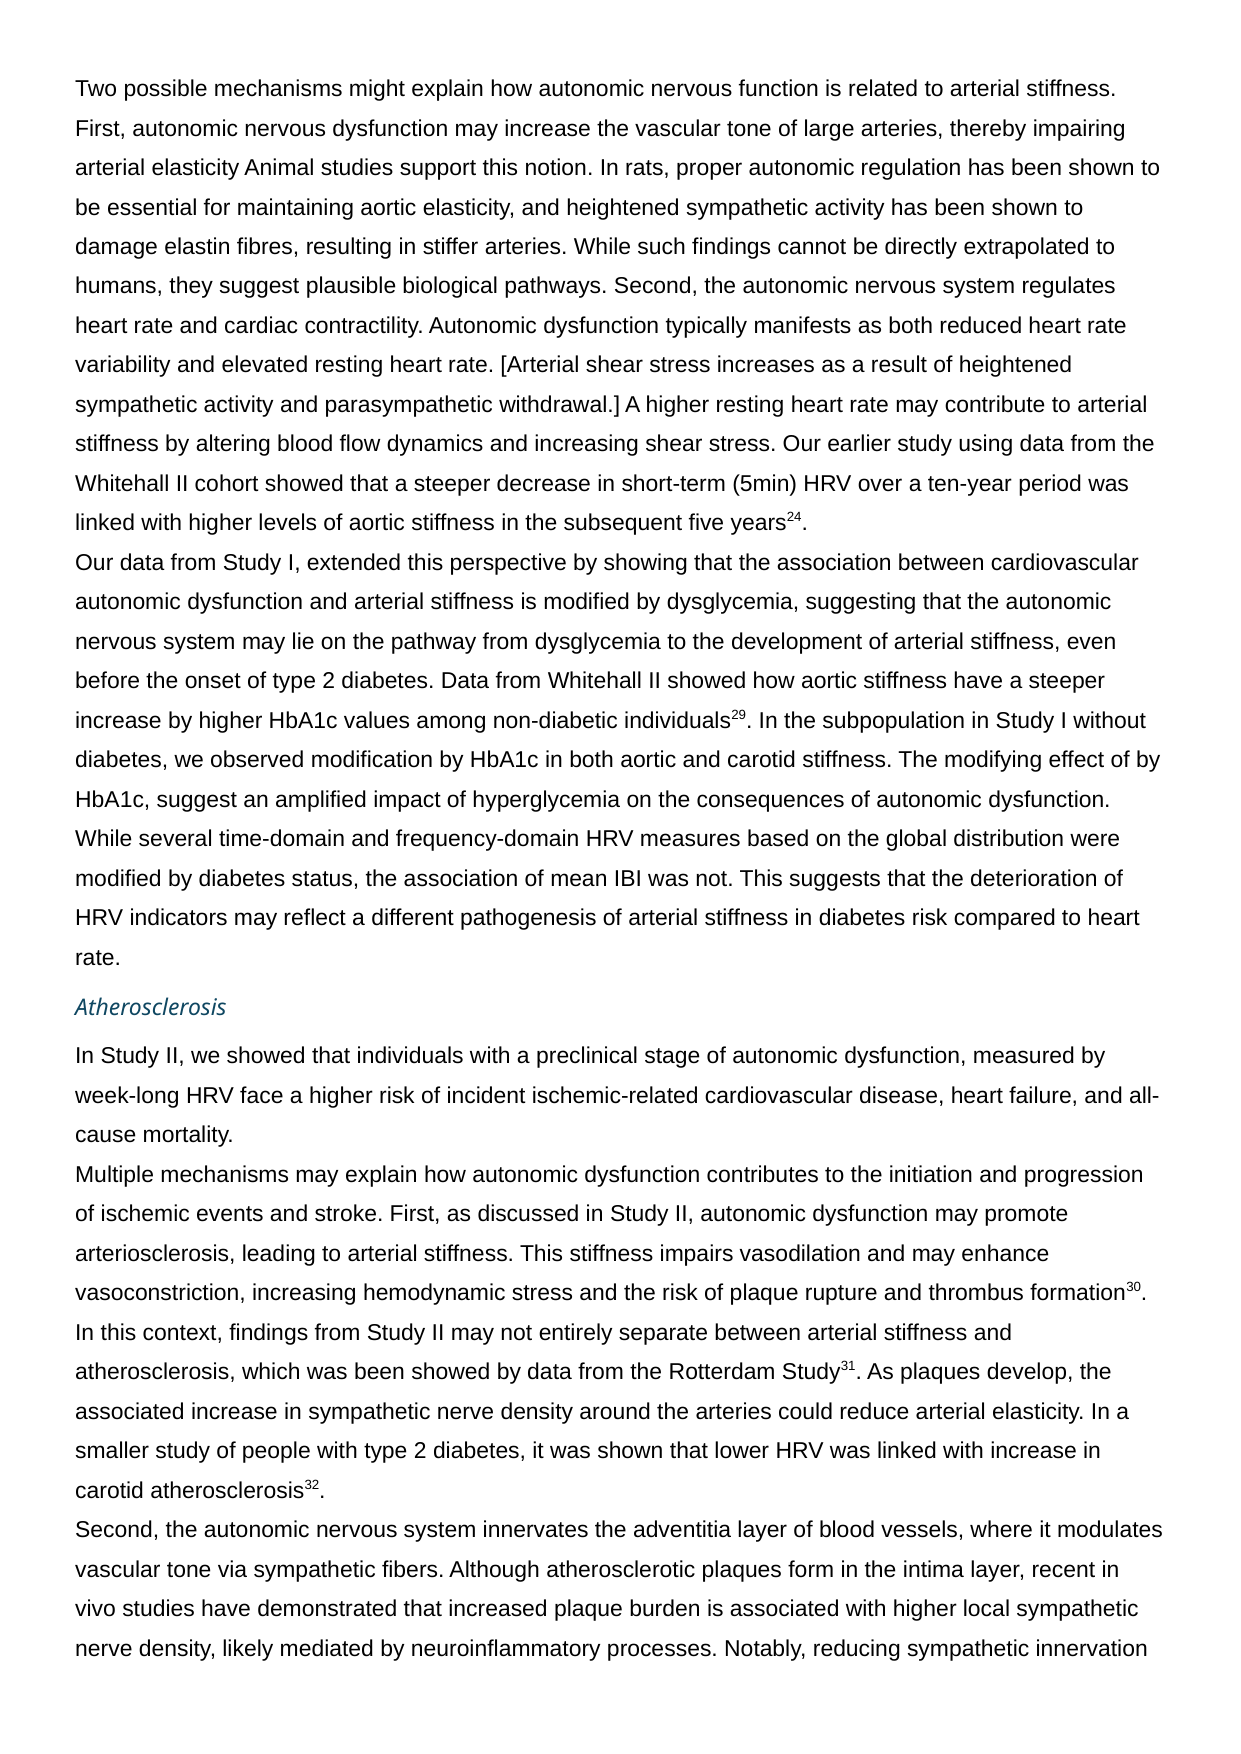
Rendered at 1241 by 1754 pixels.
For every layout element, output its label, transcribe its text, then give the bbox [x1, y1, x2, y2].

text In Study II, we showed that individuals with a preclinical stage of autonomic dysfunction, measured by week-long HRV face a higher risk of incident ischemic-related cardiovascular disease, heart failure, and all-cause mortality. [75, 1042, 1165, 1148]
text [75, 1516, 1165, 1661]
subtitle Atherosclerosis [75, 991, 1165, 1023]
text Two possible mechanisms might explain how autonomic nervous function is related to arterial stiffness. First, autonomic nervous dysfunction may increase the vascular tone of large arteries, thereby impairing arterial elasticity Animal studies support this notion. In rats, proper autonomic regulation has been shown to be essential for maintaining aortic elasticity, and heightened sympathetic activity has been shown to damage elastin fibres, resulting in stiffer arteries. While such findings cannot be directly extrapolated to humans, they suggest plausible biological pathways. Second, the autonomic nervous system regulates heart rate and cardiac contractility. Autonomic dysfunction typically manifests as both reduced heart rate variability and elevated resting heart rate. [Arterial shear stress increases as a result of heightened sympathetic activity and parasympathetic withdrawal.] A higher resting heart rate may contribute to arterial stiffness by altering blood flow dynamics and increasing shear stress. Our earlier study using data from the Whitehall II cohort showed that a steeper decrease in short-term (5min) HRV over a ten-year period was linked with higher levels of aortic stiffness in the subsequent five years24. [75, 75, 1165, 536]
text Multiple mechanisms may explain how autonomic dysfunction contributes to the initiation and progression of ischemic events and stroke. First, as discussed in Study II, autonomic dysfunction may promote arteriosclerosis, leading to arterial stiffness. This stiffness impairs vasodilation and may enhance vasoconstriction, increasing hemodynamic stress and the risk of plaque rupture and thrombus formation30. In this context, findings from Study II may not entirely separate between arterial stiffness and atherosclerosis, which was been showed by data from the Rotterdam Study31. As plaques develop, the associated increase in sympathetic nerve density around the arteries could reduce arterial elasticity. In a smaller study of people with type 2 diabetes, it was shown that lower HRV was linked with increase in carotid atherosclerosis32. [75, 1161, 1165, 1503]
text Our data from Study I, extended this perspective by showing that the association between cardiovascular autonomic dysfunction and arterial stiffness is modified by dysglycemia, suggesting that the autonomic nervous system may lie on the pathway from dysglycemia to the development of arterial stiffness, even before the onset of type 2 diabetes. Data from Whitehall II showed how aortic stiffness have a steeper increase by higher HbA1c values among non-diabetic individuals29. In the subpopulation in Study I without diabetes, we observed modification by HbA1c in both aortic and carotid stiffness. The modifying effect of by HbA1c, suggest an amplified impact of hyperglycemia on the consequences of autonomic dysfunction. While several time-domain and frequency-domain HRV measures based on the global distribution were modified by diabetes status, the association of mean IBI was not. This suggests that the deterioration of HRV indicators may reflect a different pathogenesis of arterial stiffness in diabetes risk compared to heart rate. [75, 549, 1165, 970]
